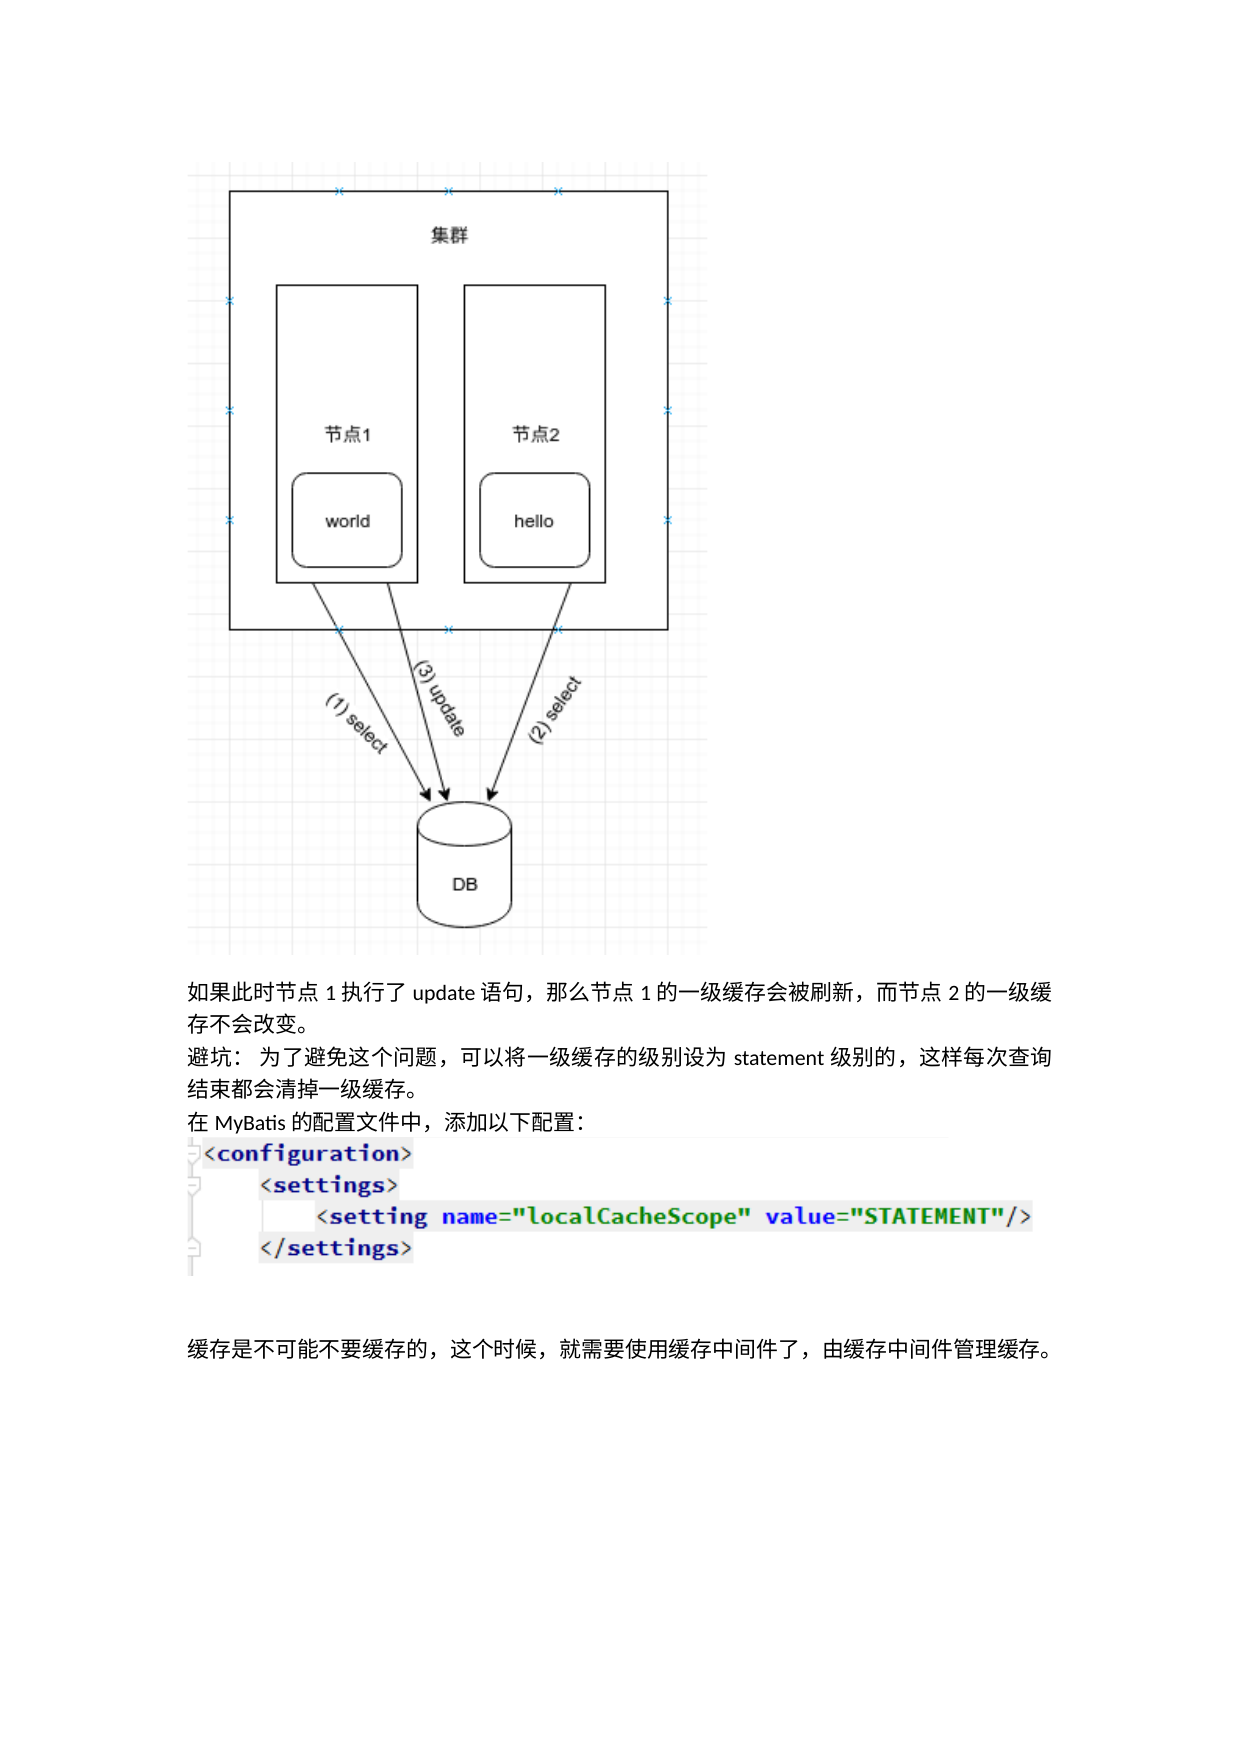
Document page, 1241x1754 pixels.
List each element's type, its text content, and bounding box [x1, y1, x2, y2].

text 避坑： 为了避免这个问题，可以将一级缓存的级别设为 statement 级别的，这样每次查询结束都会清掉一级缓存。 [187, 1039, 1053, 1104]
picture [187, 1137, 1108, 1276]
picture [187, 162, 708, 955]
text 缓存是不可能不要缓存的，这个时候，就需要使用缓存中间件了，由缓存中间件管理缓存。 [187, 1332, 1053, 1364]
text 如果此时节点 1 执行了 update 语句，那么节点 1 的一级缓存会被刷新，而节点 2 的一级缓存不会改变。 [187, 974, 1053, 1039]
text 在 MyBatis 的配置文件中，添加以下配置： [187, 1104, 1053, 1137]
